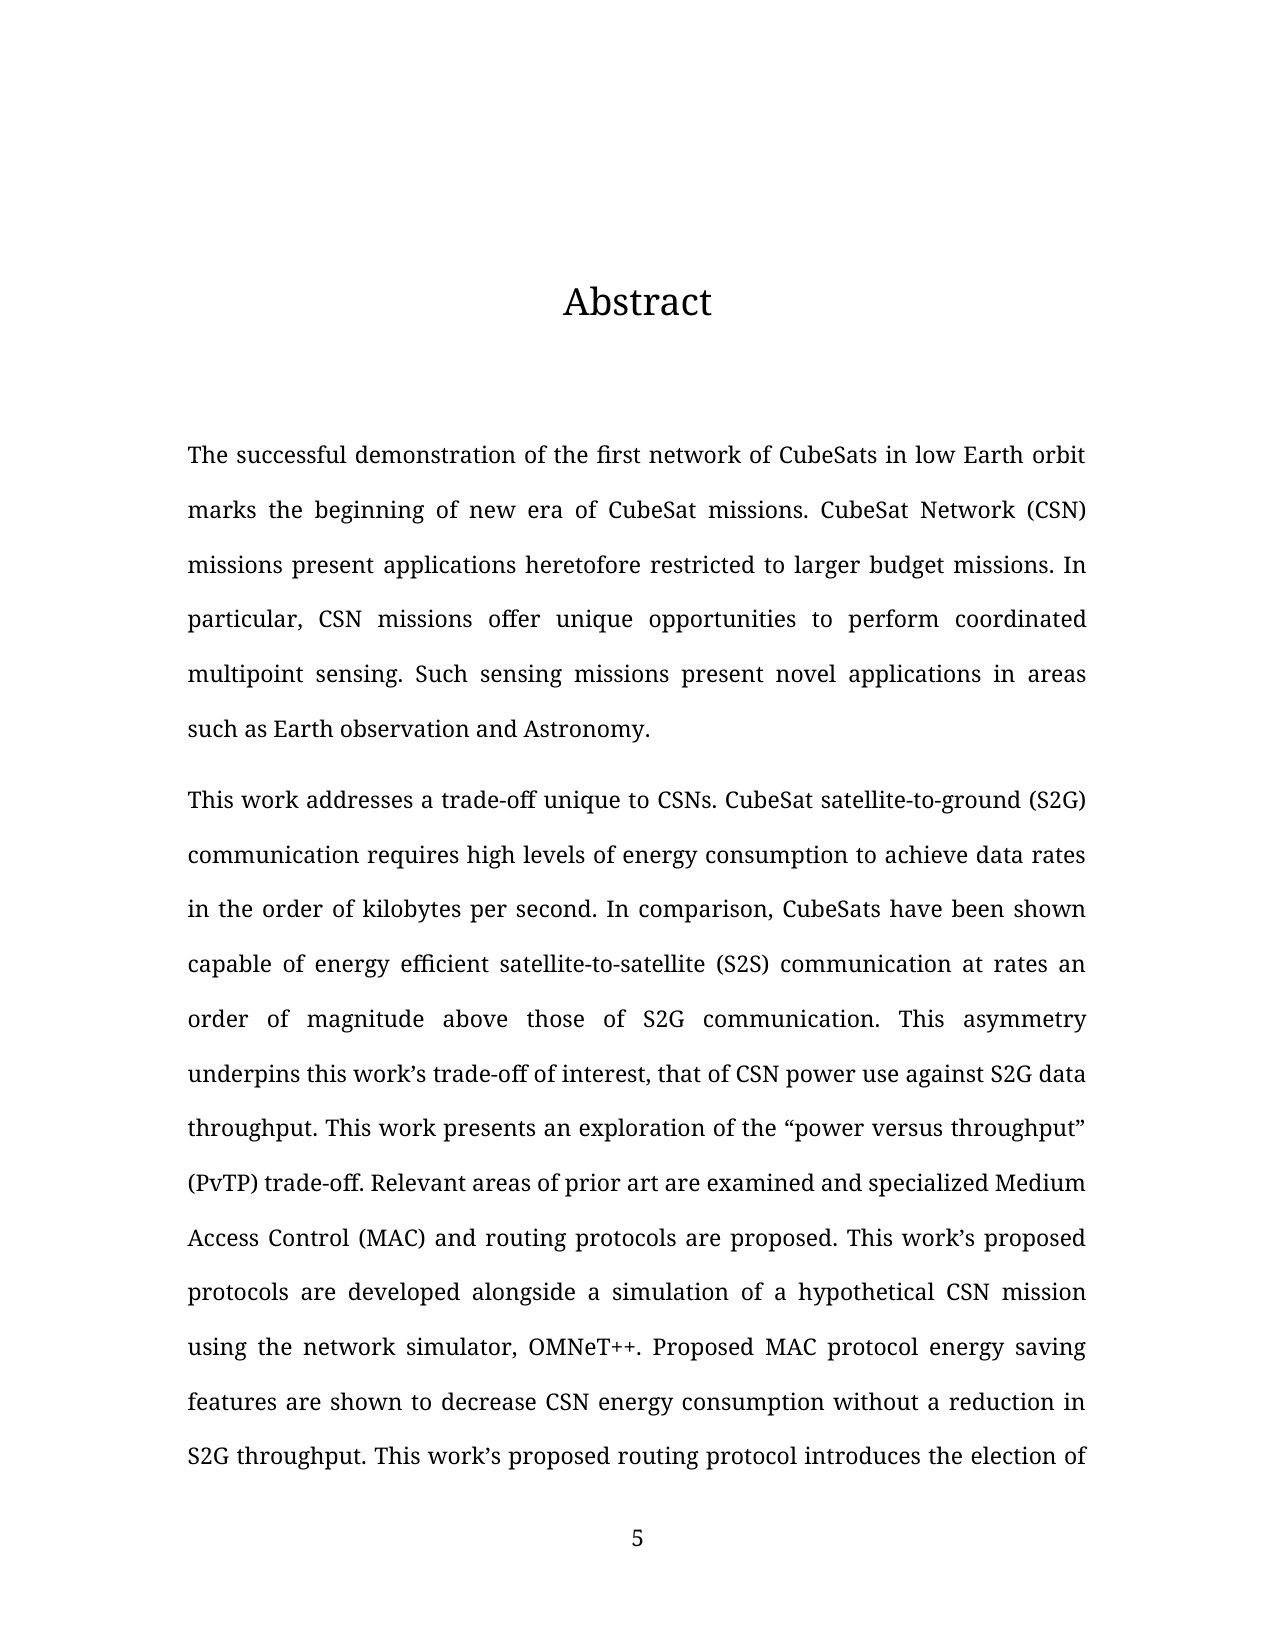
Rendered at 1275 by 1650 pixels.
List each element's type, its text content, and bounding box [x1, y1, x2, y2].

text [187, 784, 1087, 1472]
text The successful demonstration of the first network of CubeSats in low Earth orbit marks the beginning of new era of CubeSat missions. CubeSat Network (CSN) missions present applications heretofore restricted to larger budget missions. In particular, CSN missions offer unique opportunities to perform coordinated multipoint sensing. Such sensing missions present novel applications in areas such as Earth observation and Astronomy. [187, 439, 1087, 744]
title Abstract [187, 275, 1087, 326]
